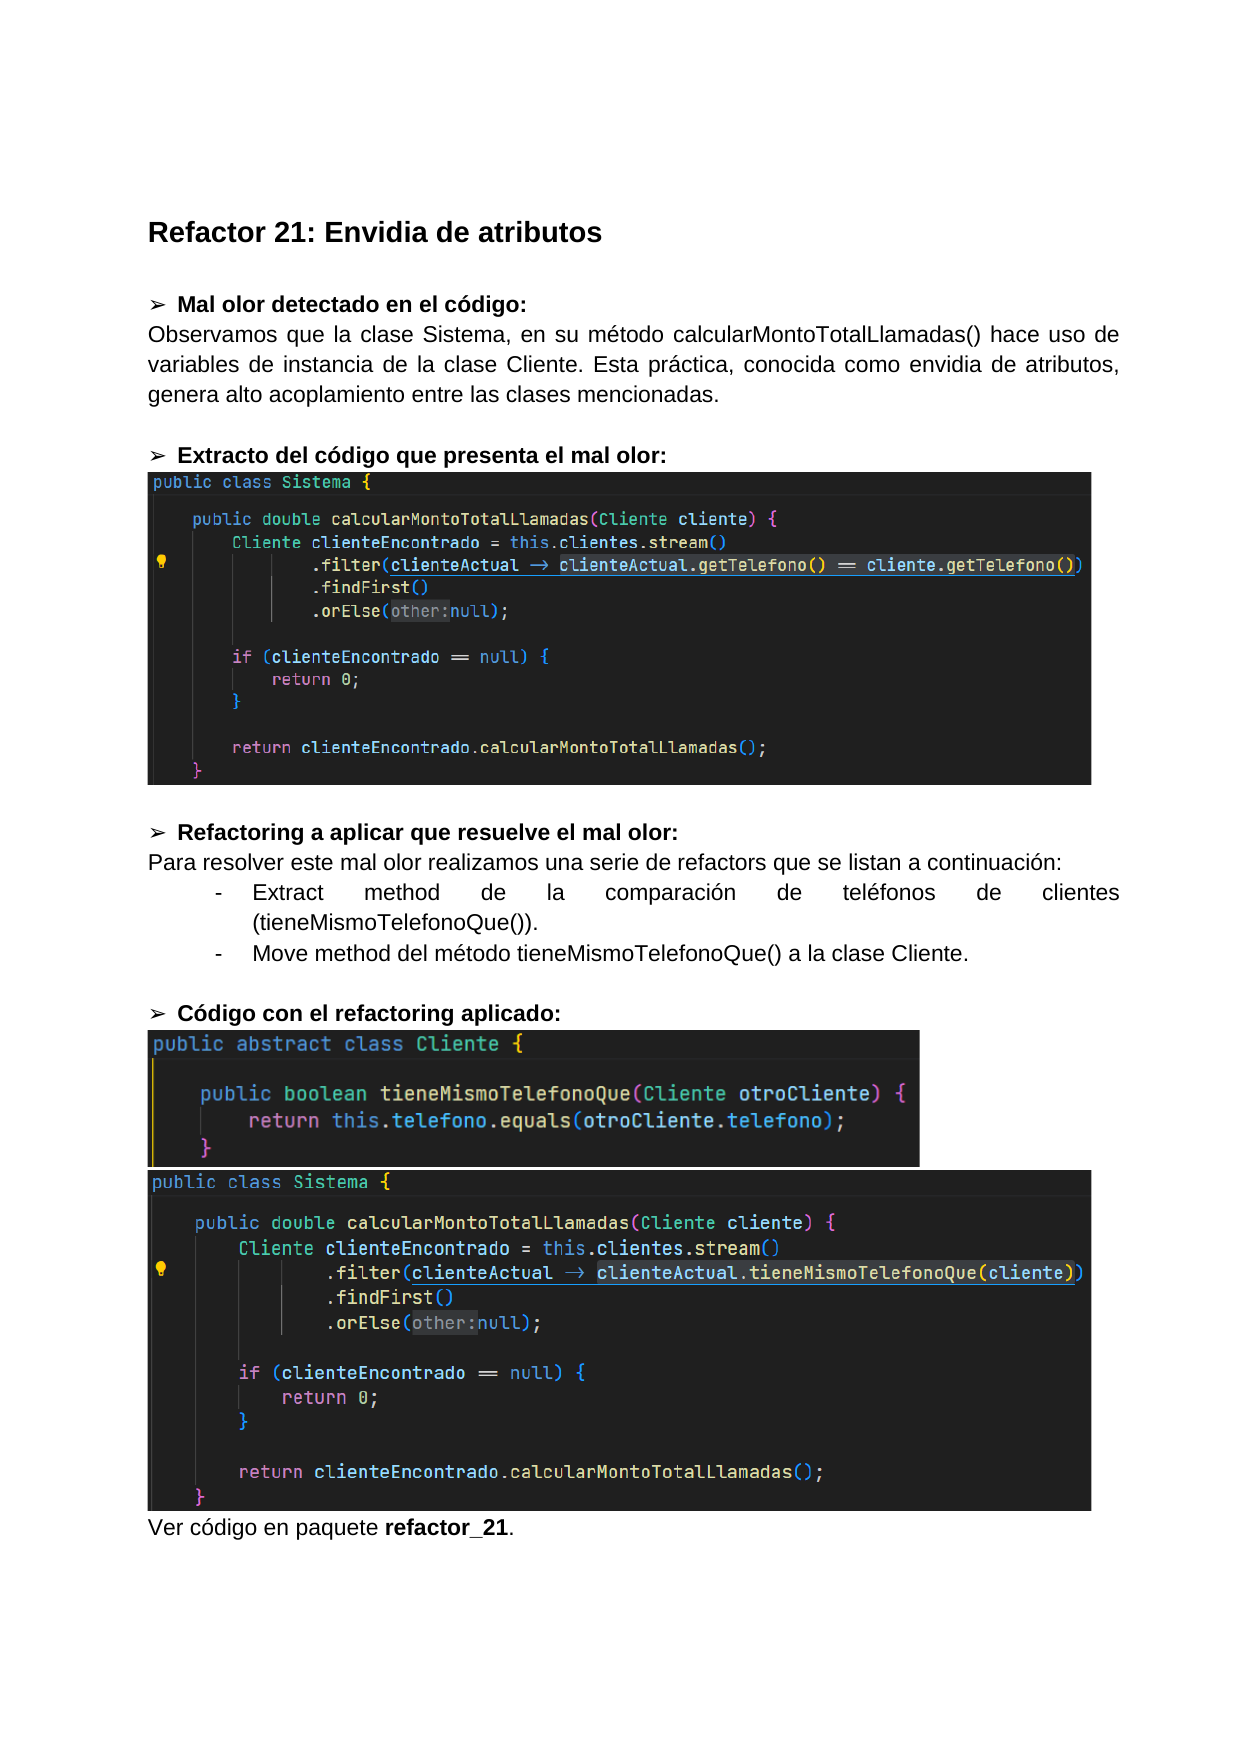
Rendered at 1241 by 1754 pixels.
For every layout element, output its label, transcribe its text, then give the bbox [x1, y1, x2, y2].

list Move method del método tieneMismoTelefonoQue() a la clase Cliente. [214, 939, 1121, 966]
picture [147, 472, 1092, 785]
text Ver código en paquete refactor_21. [148, 1514, 1121, 1541]
list Refactoring a aplicar que resuelve el mal olor: [148, 819, 1121, 845]
text Observamos que la clase Sistema, en su método calcularMontoTotalLlamadas() hace uso de variables de instancia de la clase Cliente. Esta práctica, conocida como envidia de atributos, genera alto acoplamiento entre las clases mencionadas. [148, 321, 1121, 408]
subtitle Refactor 21: Envidia de atributos [148, 214, 1121, 248]
picture [147, 1030, 920, 1167]
list Mal olor detectado en el código: [148, 291, 1121, 317]
list Código con el refactoring aplicado: [148, 1000, 1121, 1026]
list Extract method de la comparación de teléfonos de clientes (tieneMismoTelefonoQue()). [214, 879, 1121, 936]
list Extracto del código que presenta el mal olor: [148, 442, 1121, 468]
text Para resolver este mal olor realizamos una serie de refactors que se listan a continuación: [148, 849, 1121, 875]
picture [147, 1170, 1092, 1511]
